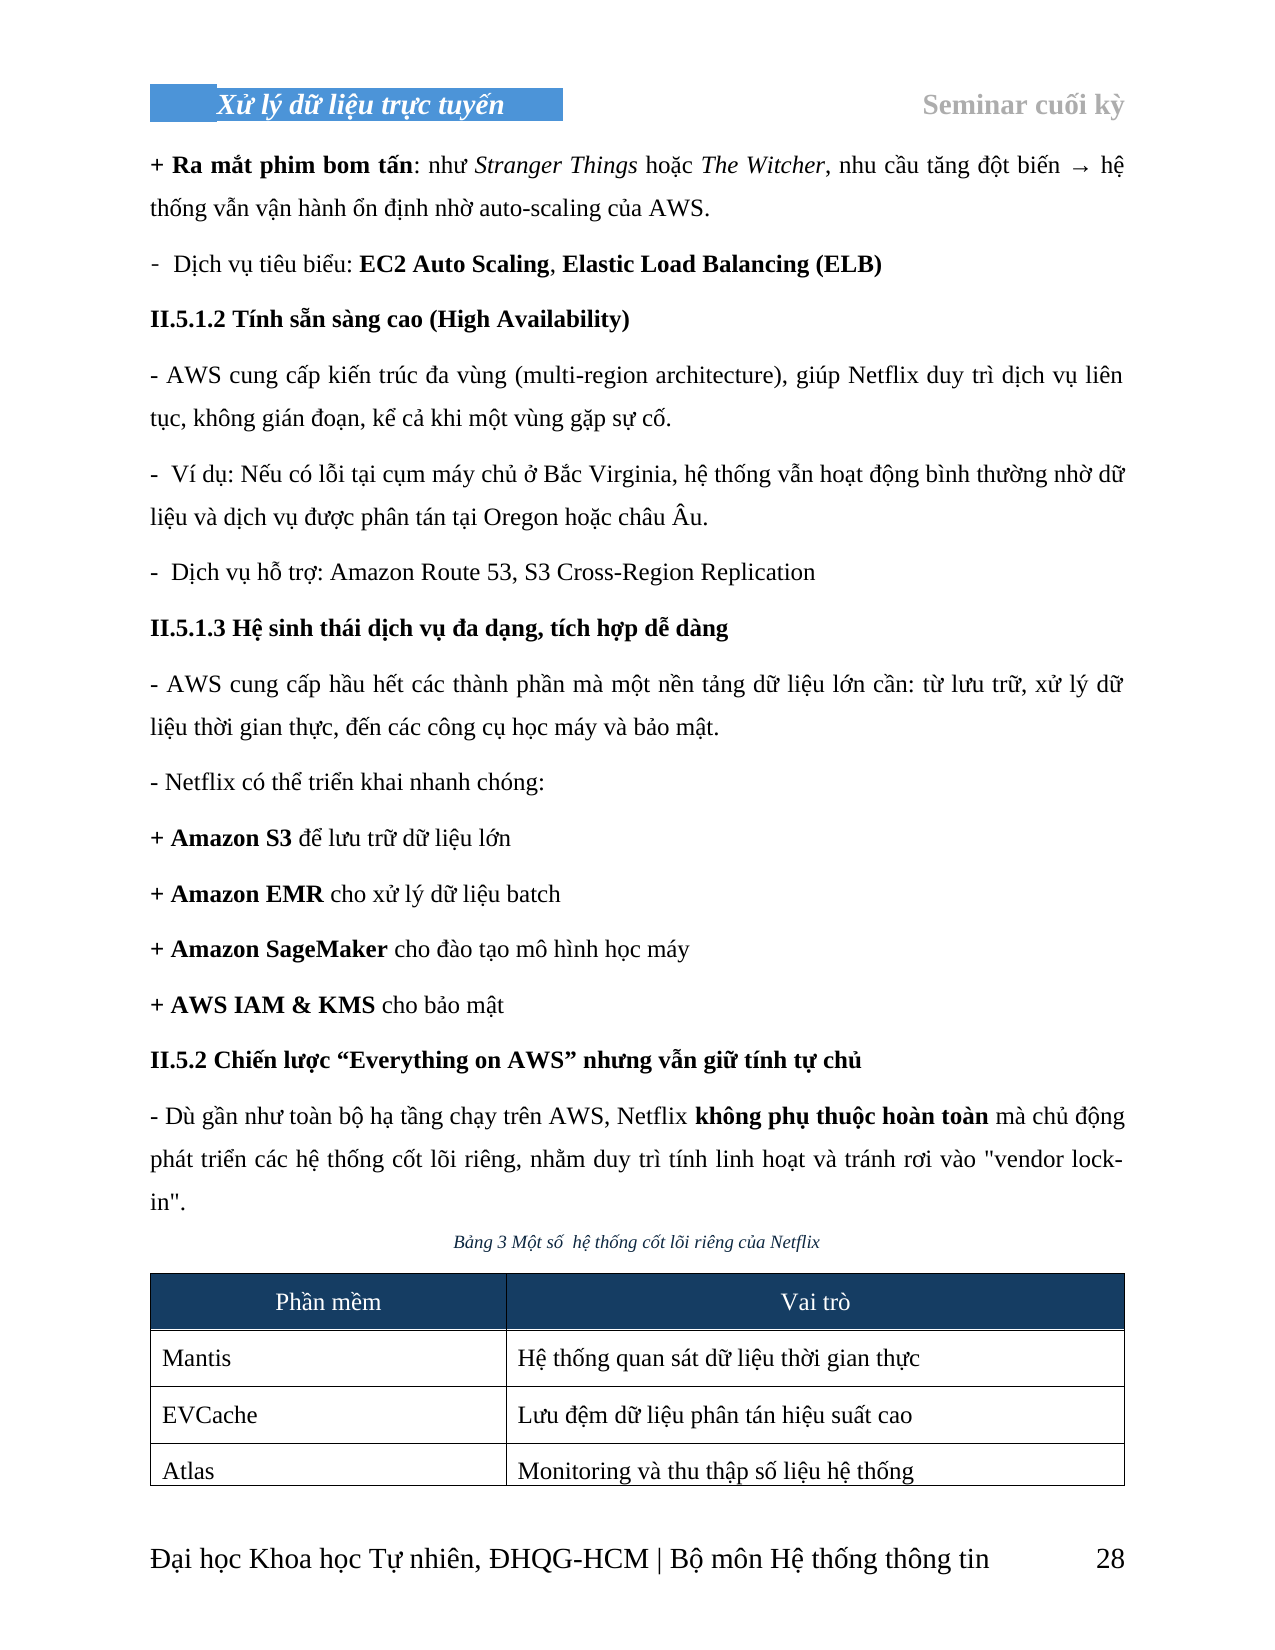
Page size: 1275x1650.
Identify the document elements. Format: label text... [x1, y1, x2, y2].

text + Amazon EMR cho xử lý dữ liệu batch [150, 879, 1125, 907]
table_cell EVCache [151, 1387, 506, 1443]
text + AWS IAM & KMS cho bảo mật [150, 990, 1125, 1019]
table_cell Mantis [151, 1331, 506, 1386]
text + Amazon SageMaker cho đào tạo mô hình học máy [150, 934, 1125, 963]
table_cell Lưu đệm dữ liệu phân tán hiệu suất cao [507, 1387, 1124, 1443]
text - Dịch vụ hỗ trợ: Amazon Route 53, S3 Cross-Region Replication [150, 557, 1125, 586]
table_header Phần mềm [151, 1274, 506, 1329]
text - Ví dụ: Nếu có lỗi tại cụm máy chủ ở Bắc Virginia, hệ thống vẫn hoạt động bình thường nhờ dữ liệu và dịch vụ được phân tán tại Oregon hoặc châu Âu. [150, 459, 1125, 531]
subtitle Tính sẵn sàng cao (High Availability) [150, 304, 1125, 333]
table_header Vai trò [507, 1274, 1124, 1329]
text - AWS cung cấp hầu hết các thành phần mà một nền tảng dữ liệu lớn cần: từ lưu trữ, xử lý dữ liệu thời gian thực, đến các công cụ học máy và bảo mật. [150, 669, 1125, 741]
text - Dù gần như toàn bộ hạ tầng chạy trên AWS, Netflix không phụ thuộc hoàn toàn mà chủ động phát triển các hệ thống cốt lõi riêng, nhằm duy trì tính linh hoạt và tránh rơi vào "vendor lock-in". [150, 1101, 1125, 1216]
subtitle Chiến lược “Everything on AWS” nhưng vẫn giữ tính tự chủ [150, 1046, 1125, 1074]
subtitle Hệ sinh thái dịch vụ đa dạng, tích hợp dễ dàng [150, 613, 1125, 642]
text + Amazon S3 để lưu trữ dữ liệu lớn [150, 823, 1125, 852]
text - AWS cung cấp kiến trúc đa vùng (multi-region architecture), giúp Netflix duy trì dịch vụ liên tục, không gián đoạn, kể cả khi một vùng gặp sự cố. [150, 360, 1125, 432]
text + Ra mắt phim bom tấn: như Stranger Things hoặc The Witcher, nhu cầu tăng đột biến → hệ thống vẫn vận hành ổn định nhờ auto-scaling của AWS. [150, 150, 1125, 222]
text Bảng 3 Một số hệ thống cốt lõi riêng của Netflix [150, 1231, 1125, 1252]
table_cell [507, 1444, 1124, 1485]
text - Netflix có thể triển khai nhanh chóng: [150, 767, 1125, 796]
table_cell Hệ thống quan sát dữ liệu thời gian thực [507, 1331, 1124, 1386]
table_cell Atlas [151, 1444, 506, 1485]
text - Dịch vụ tiêu biểu: EC2 Auto Scaling, Elastic Load Balancing (ELB) [150, 249, 1125, 277]
